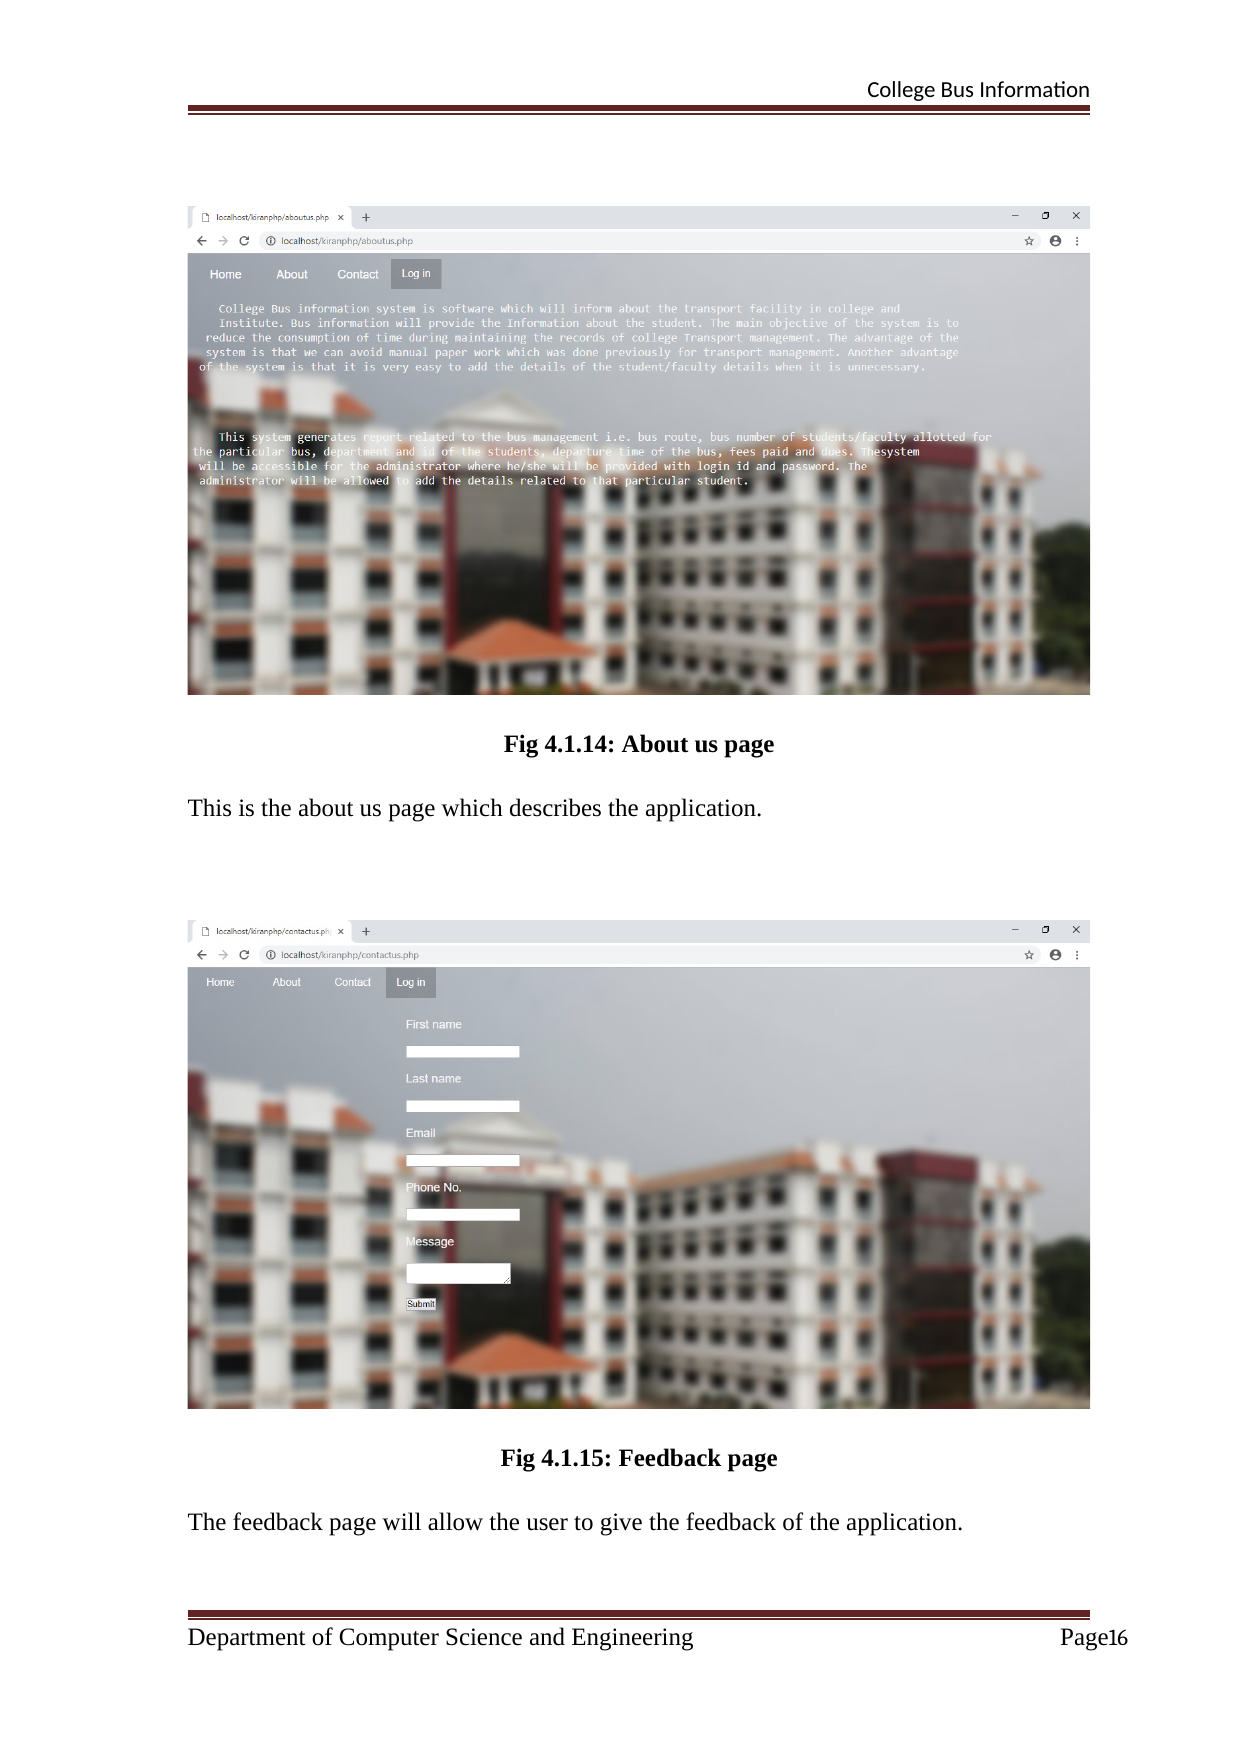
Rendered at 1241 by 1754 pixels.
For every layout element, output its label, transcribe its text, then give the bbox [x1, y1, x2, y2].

picture [187, 920, 1091, 1409]
text Fig 4.1.15: Feedback page [187, 1443, 1090, 1472]
text Fig 4.1.14: About us page [187, 729, 1090, 758]
text The feedback page will allow the user to give the feedback of the application. [187, 1507, 1090, 1536]
text This is the about us page which describes the application. [187, 793, 1090, 822]
picture [187, 206, 1091, 695]
